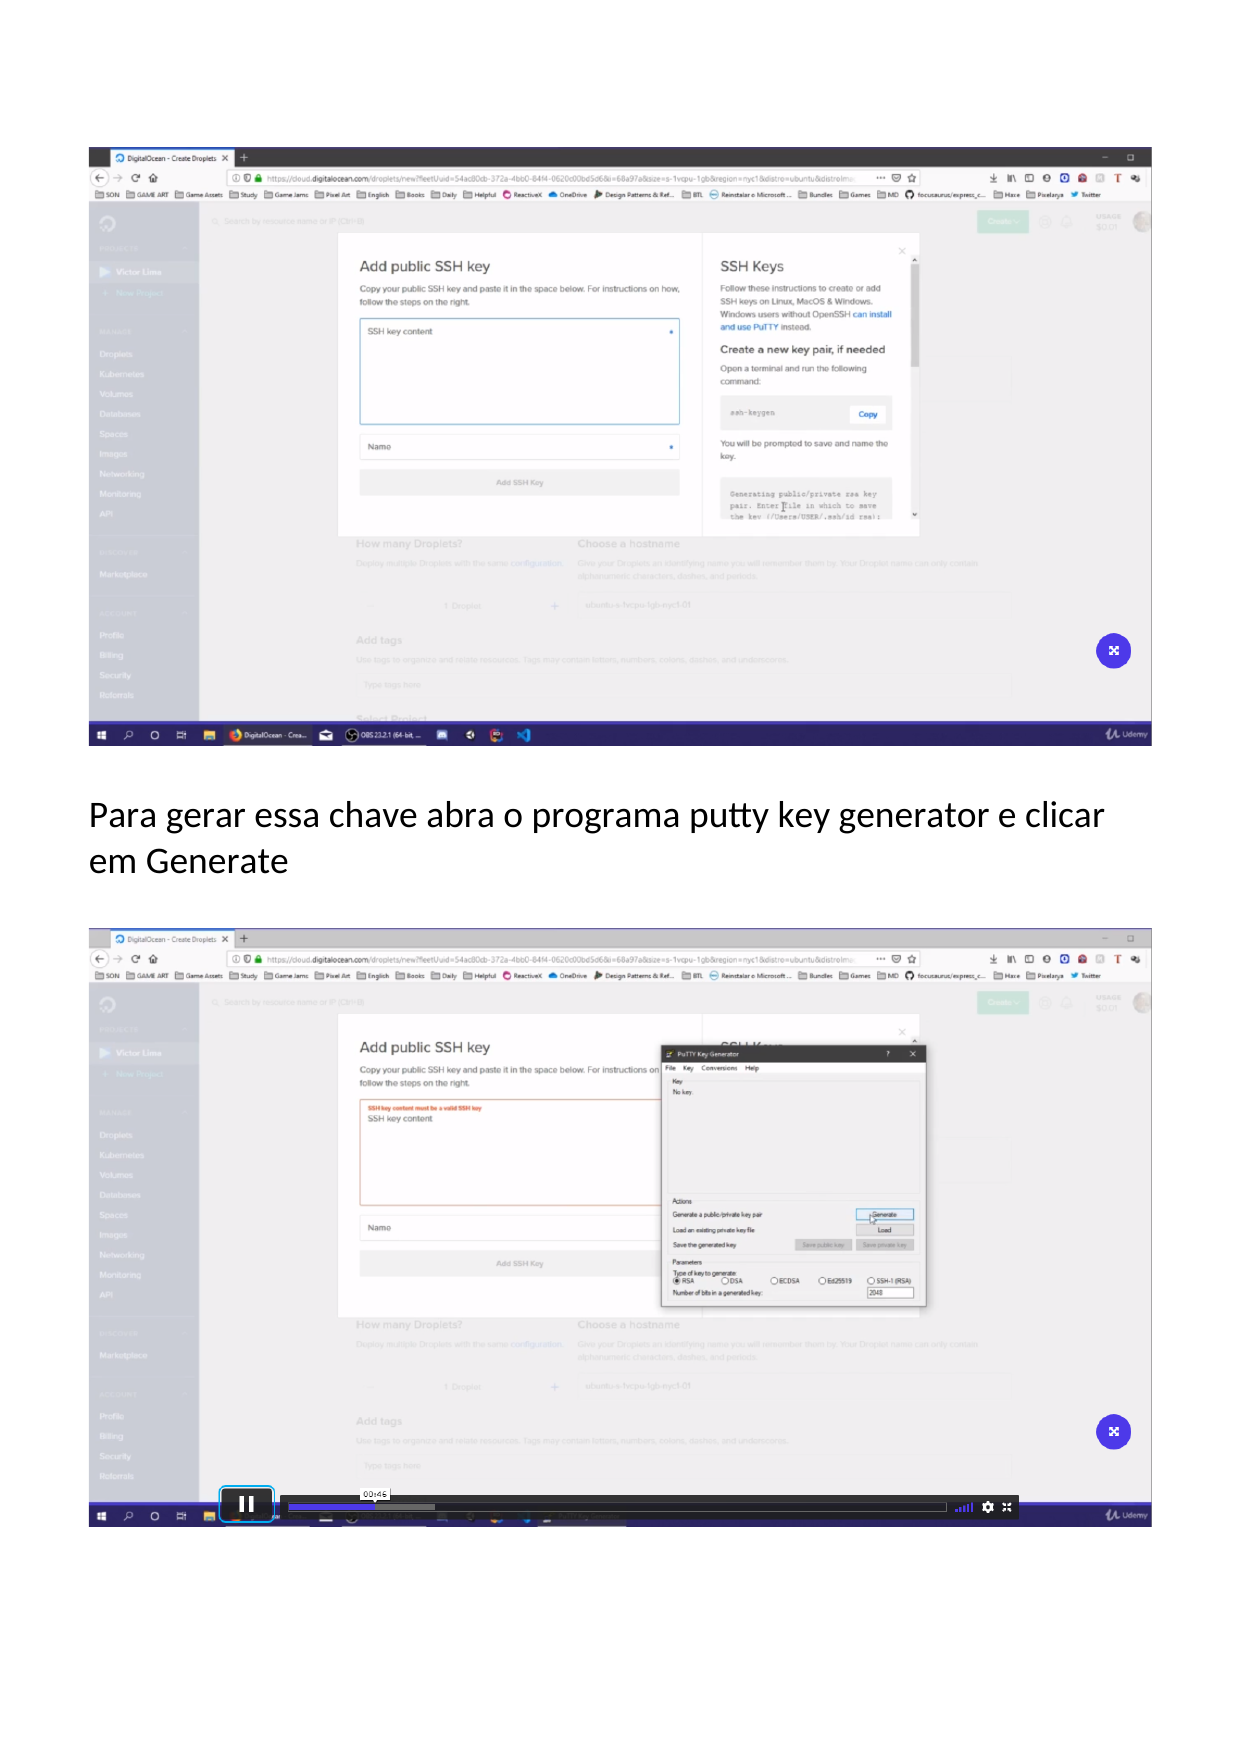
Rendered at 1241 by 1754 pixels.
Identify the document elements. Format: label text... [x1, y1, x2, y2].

picture [88, 147, 1152, 746]
text Para gerar essa chave abra o programa putty key generator e clicar em Generate [89, 791, 1152, 883]
picture [88, 928, 1152, 1527]
